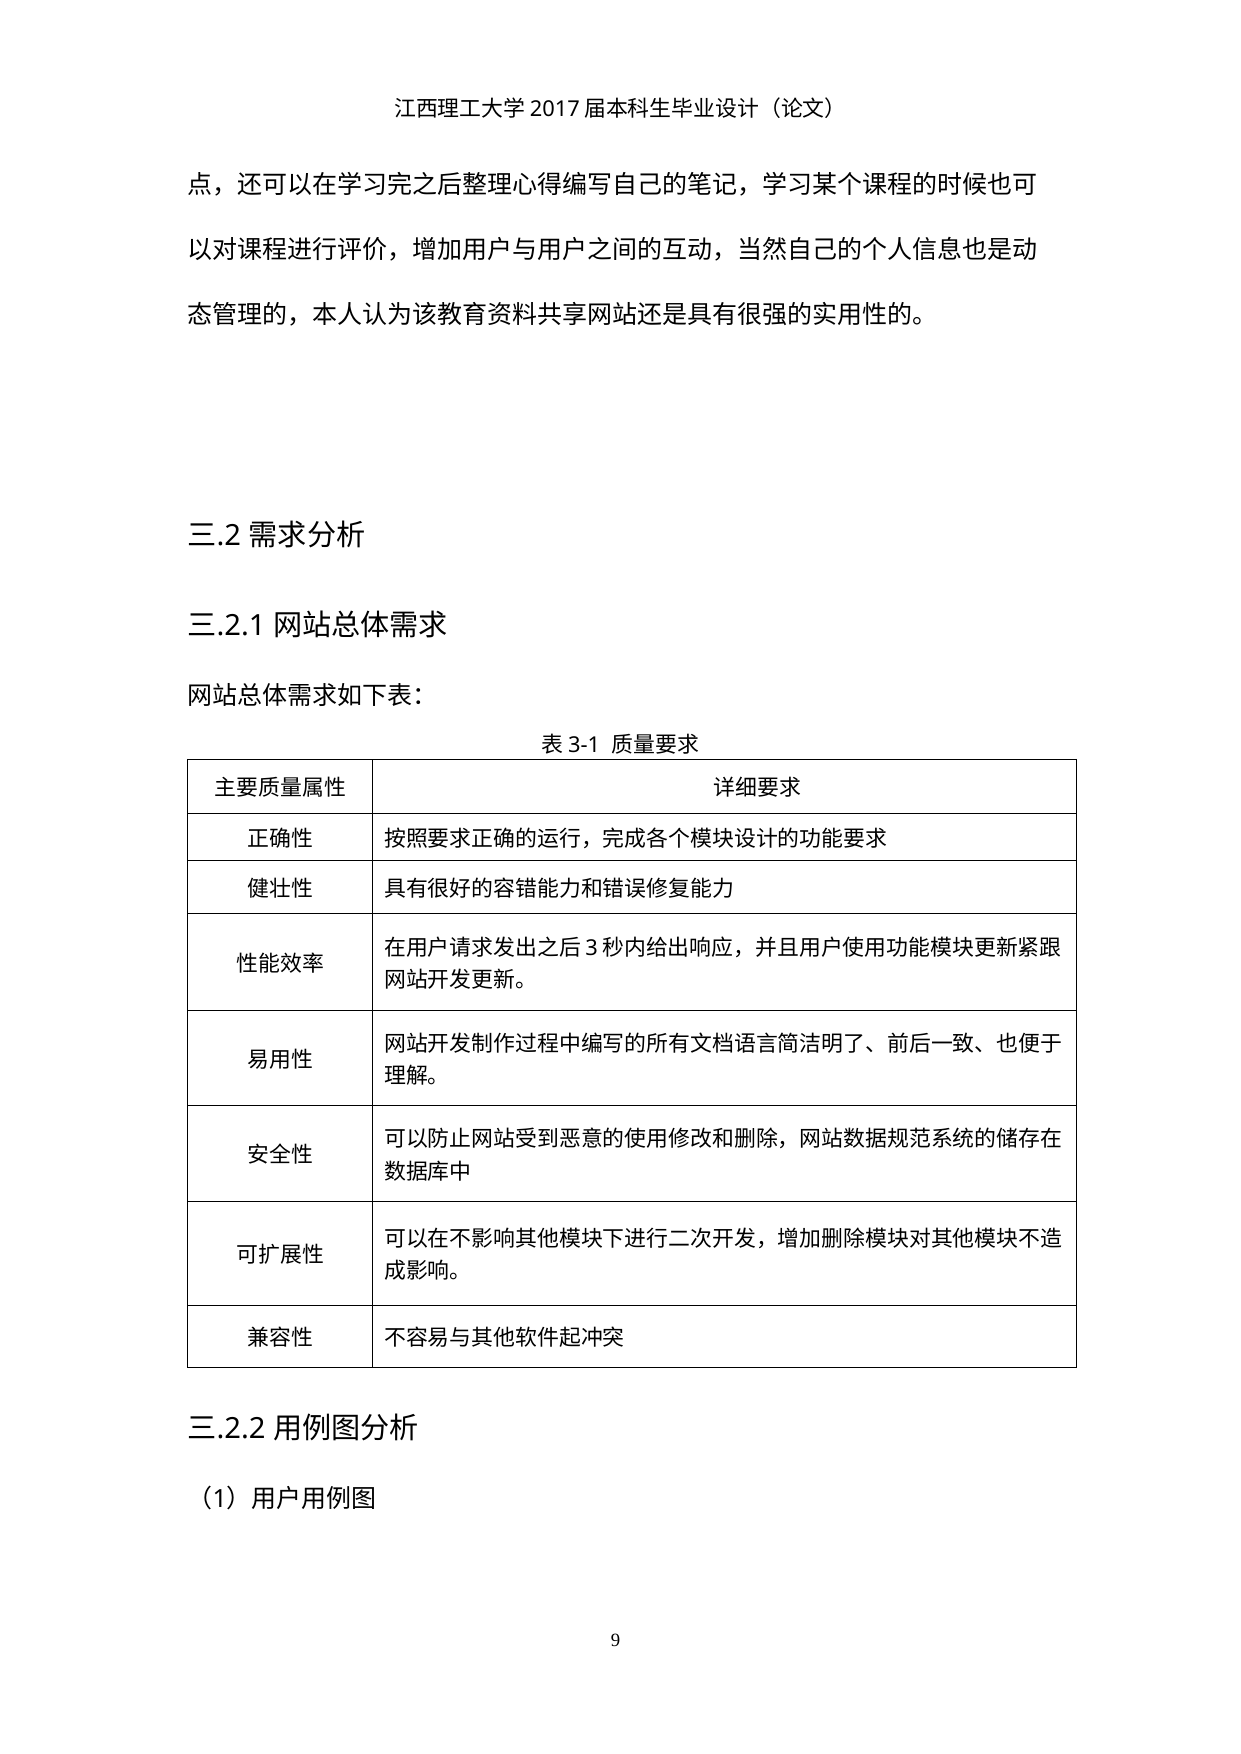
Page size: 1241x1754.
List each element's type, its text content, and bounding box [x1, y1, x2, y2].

text （1）用户用例图 [187, 1464, 1053, 1529]
list 表3-1 质量要求 [187, 726, 1053, 759]
table_cell 可以防止网站受到恶意的使用修改和删除，网站数据规范系统的储存在数据库中 [373, 1106, 1076, 1201]
table_cell 健壮性 [188, 861, 372, 913]
table_cell 正确性 [188, 814, 372, 860]
table_cell 可扩展性 [188, 1202, 372, 1305]
table_header 主要质量属性 [188, 760, 372, 812]
text 用例图分析 [187, 1393, 1053, 1458]
table_cell 安全性 [188, 1106, 372, 1201]
table_cell 可以在不影响其他模块下进行二次开发，增加删除模块对其他模块不造成影响。 [373, 1202, 1076, 1305]
table_cell 性能效率 [188, 914, 372, 1009]
table_cell 在用户请求发出之后3秒内给出响应，并且用户使用功能模块更新紧跟网站开发更新。 [373, 914, 1076, 1009]
table_cell 具有很好的容错能力和错误修复能力 [373, 861, 1076, 913]
table_cell 不容易与其他软件起冲突 [373, 1306, 1076, 1367]
table_cell 网站开发制作过程中编写的所有文档语言简洁明了、前后一致、也便于理解。 [373, 1011, 1076, 1105]
text 网站总体需求 [187, 590, 1053, 655]
text 网站总体需求如下表： [187, 661, 1053, 726]
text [187, 150, 1053, 345]
table_cell 兼容性 [188, 1306, 372, 1367]
text 需求分析 [187, 500, 1053, 565]
table_cell 按照要求正确的运行，完成各个模块设计的功能要求 [373, 814, 1076, 860]
table_header 详细要求 [373, 760, 1076, 812]
table_cell 易用性 [188, 1011, 372, 1105]
